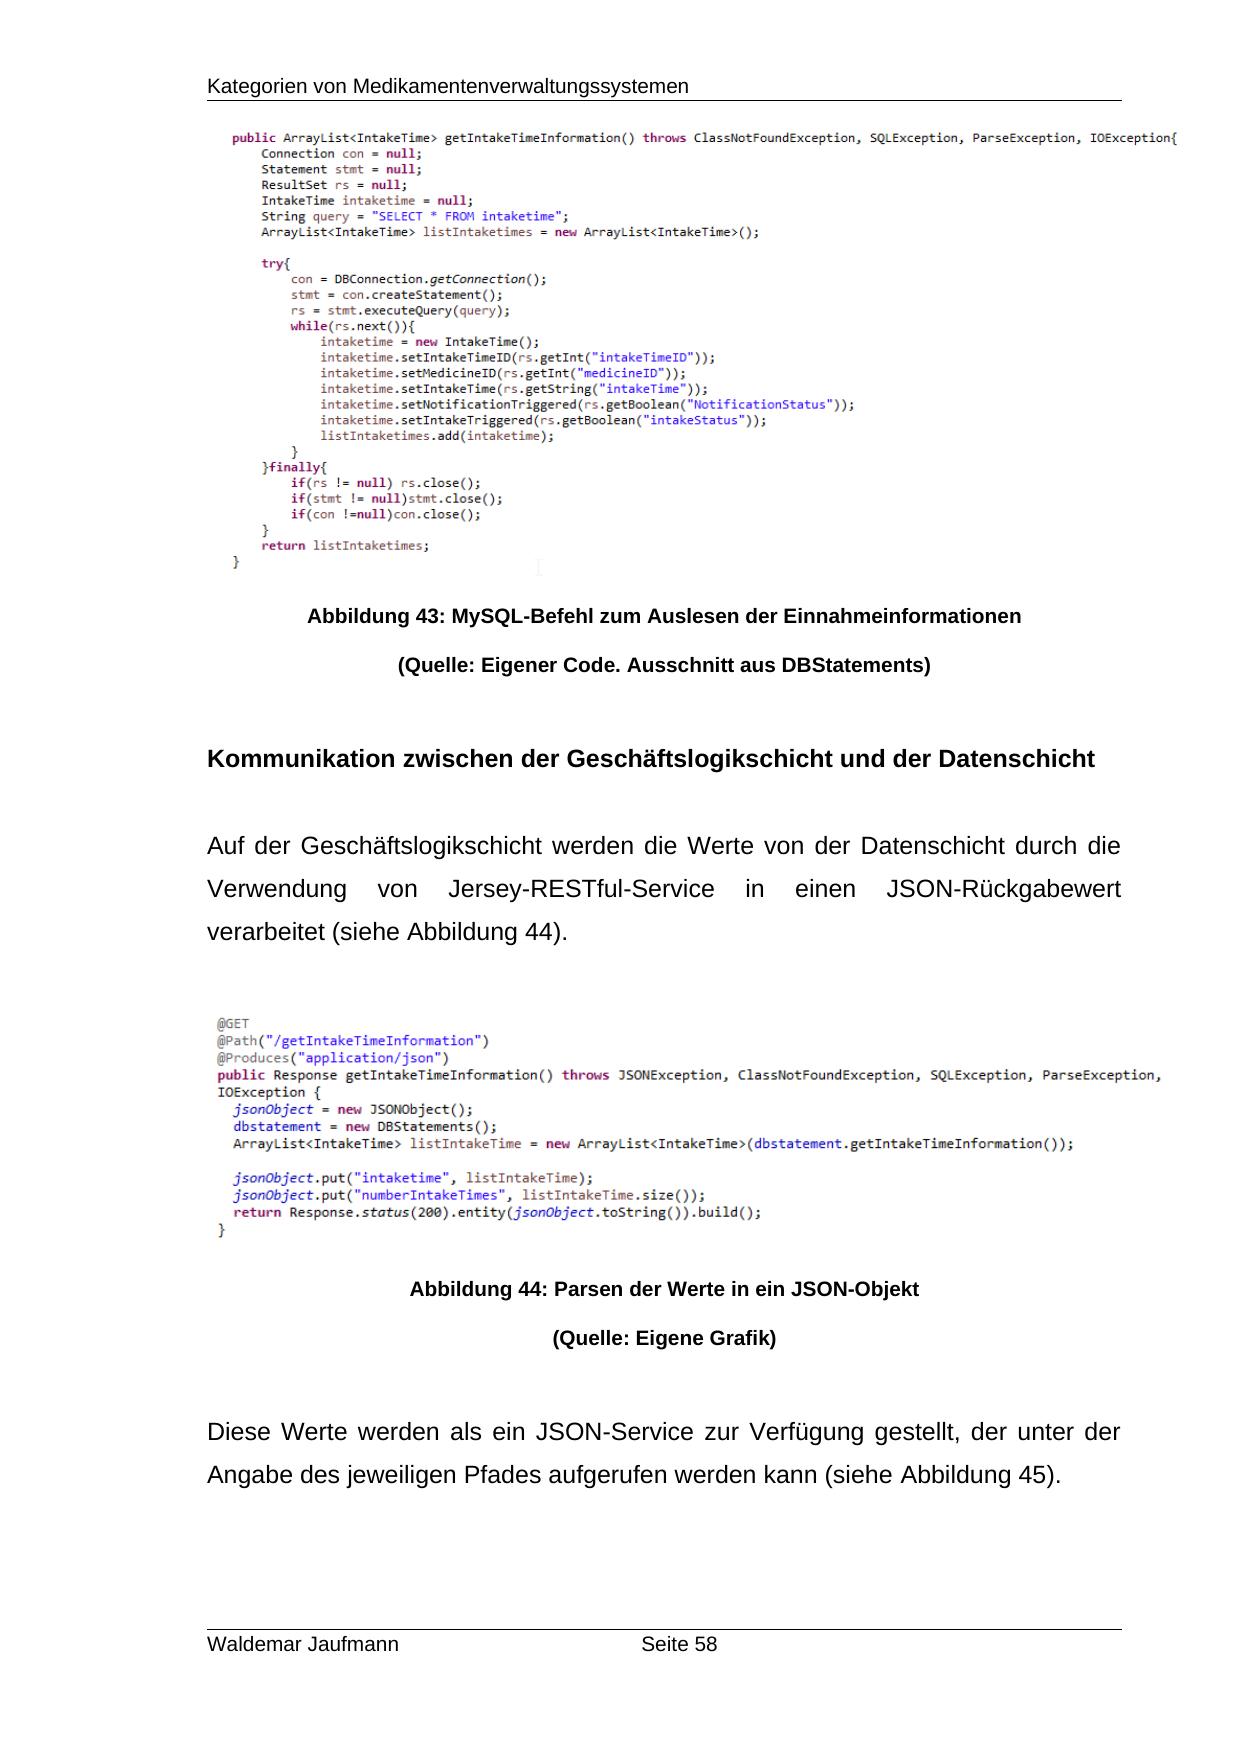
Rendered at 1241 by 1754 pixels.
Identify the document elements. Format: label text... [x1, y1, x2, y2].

picture [206, 1003, 1181, 1250]
picture [206, 118, 1181, 578]
text Kommunikation zwischen der Geschäftslogikschicht und der Datenschicht [207, 744, 1122, 773]
text Auf der Geschäftslogikschicht werden die Werte von der Datenschicht durch die Verwendung von Jersey-RESTful-Service in einen JSON-Rückgabewert verarbeitet (siehe Abbildung 43). [207, 831, 1122, 946]
text Abbildung 44: Parsen der Werte in ein JSON-Objekt [207, 1277, 1122, 1301]
text (Quelle: Eigener Code. Ausschnitt aus DBStatements) [207, 653, 1122, 677]
text (Quelle: Eigene Grafik) [207, 1325, 1122, 1349]
text Diese Werte werden als ein JSON-Service zur Verfügung gestellt, der unter der Angabe des jeweiligen Pfades aufgerufen werden kann (siehe Abbildung 44). [207, 1417, 1122, 1489]
text Abbildung 43: MySQL-Befehl zum Auslesen der Einnahmeinformationen [207, 604, 1122, 628]
